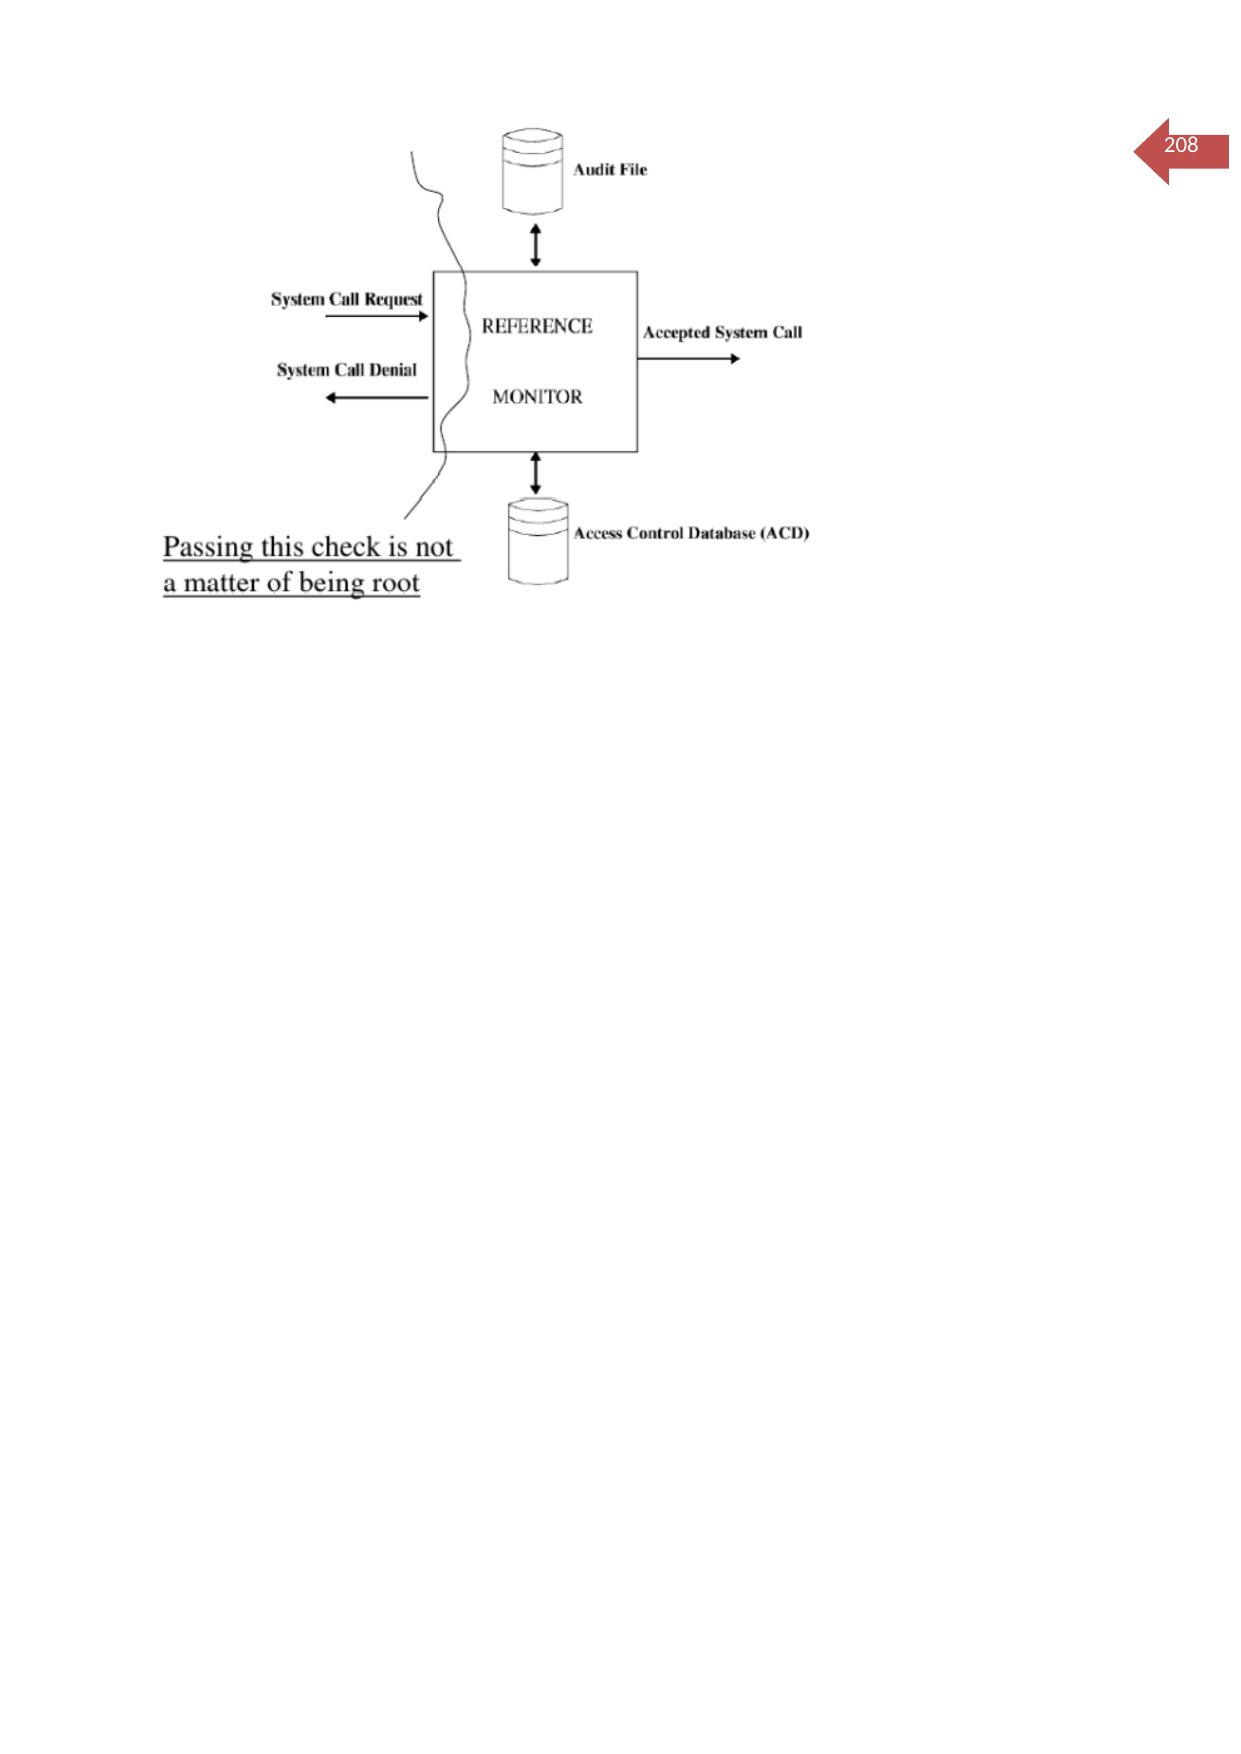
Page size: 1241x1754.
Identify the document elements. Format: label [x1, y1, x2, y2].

picture [118, 118, 882, 624]
